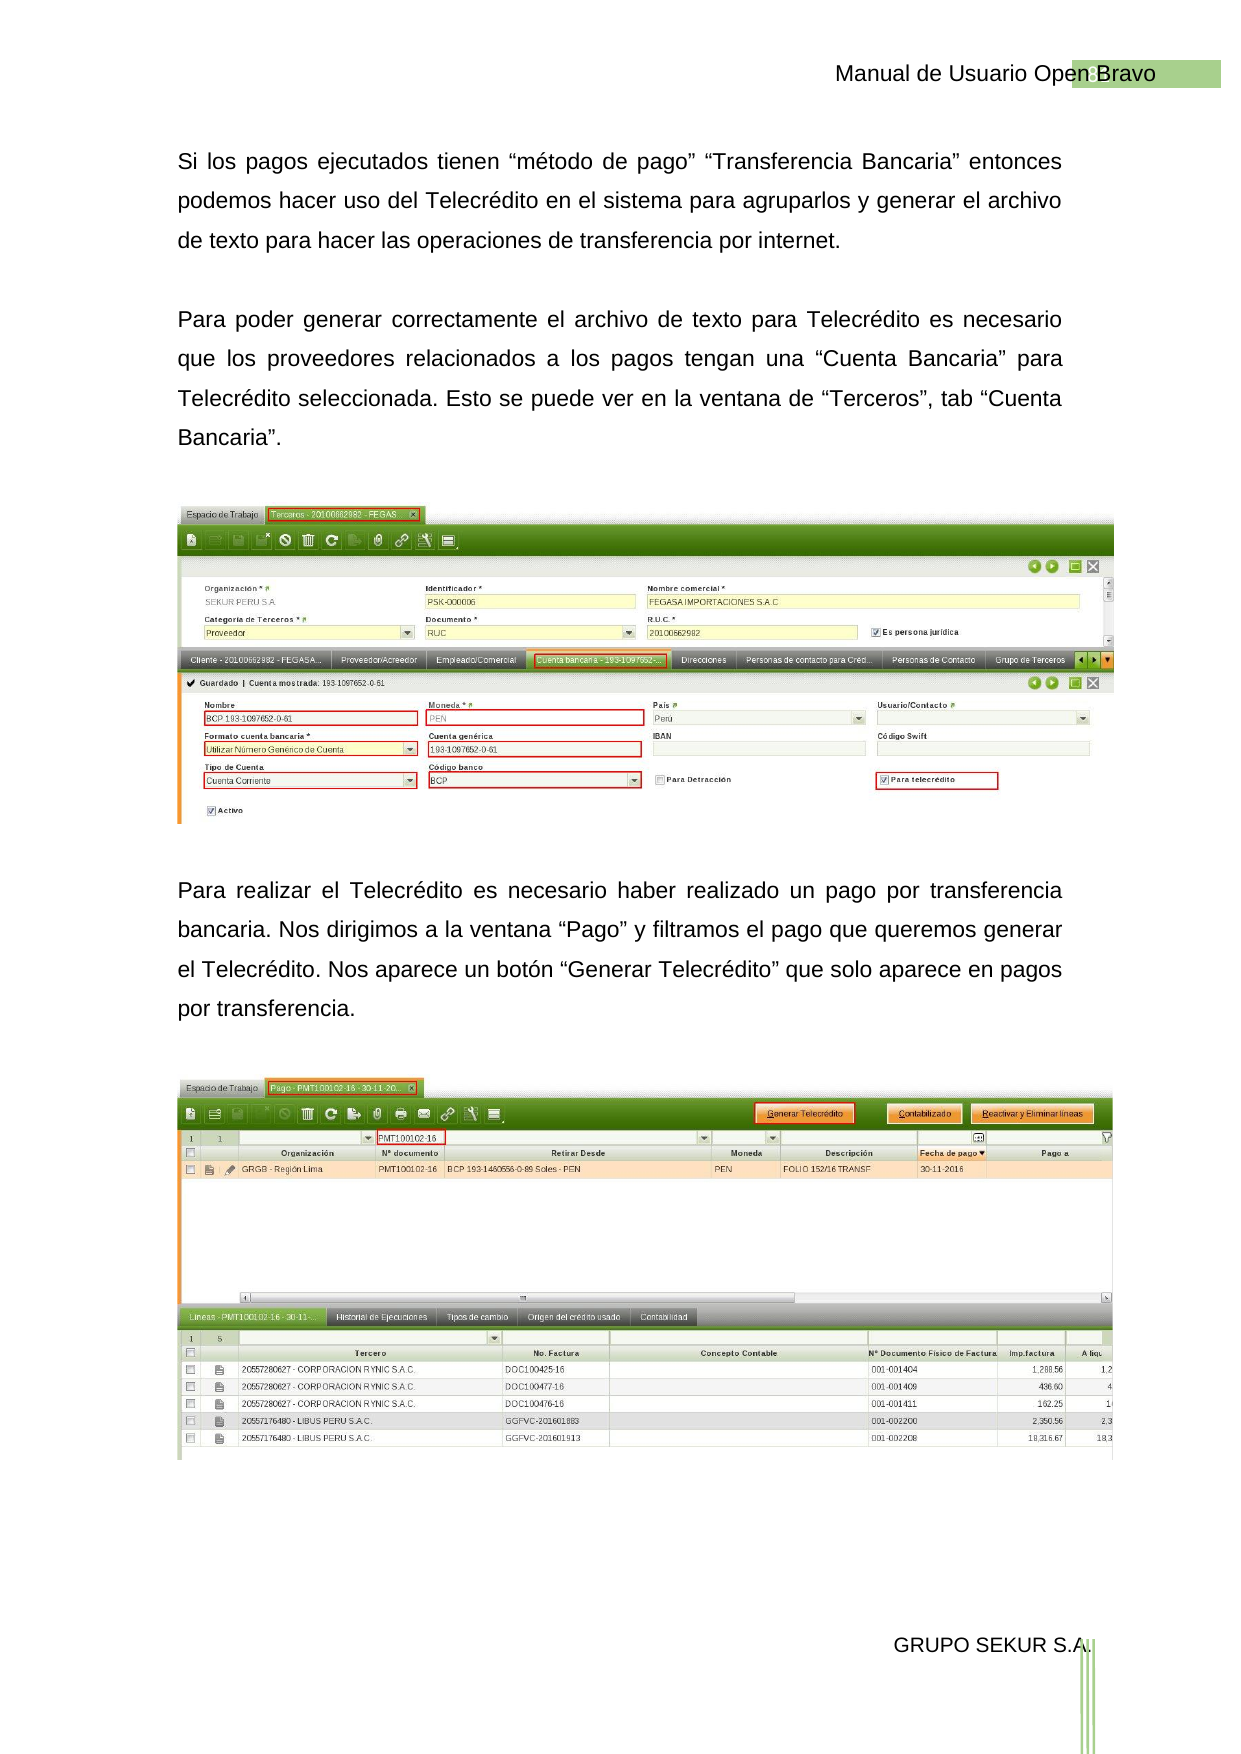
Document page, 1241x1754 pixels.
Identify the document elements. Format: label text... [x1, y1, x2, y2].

picture [177, 1074, 1113, 1460]
list Si los pagos ejecutados tienen “método de pago” “Transferencia Bancaria” entonces podemos hacer uso del Telecrédito en el sistema para agruparlos y generar el archivo de texto para hacer las operaciones de transferencia por internet. [177, 148, 1063, 253]
list Para realizar el Telecrédito es necesario haber realizado un pago por transferencia bancaria. Nos dirigimos a la ventana “Pago” y filtramos el pago que queremos generar el Telecrédito. Nos aparece un botón “Generar Telecrédito” que solo aparece en pagos por transferencia. [177, 877, 1063, 1021]
list Para poder generar correctamente el archivo de texto para Telecrédito es necesario que los proveedores relacionados a los pagos tengan una “Cuenta Bancaria” para Telecrédito seleccionada. Esto se puede ver en la ventana de “Terceros”, tab “Cuenta Bancaria”. [177, 306, 1063, 450]
picture [177, 502, 1114, 824]
